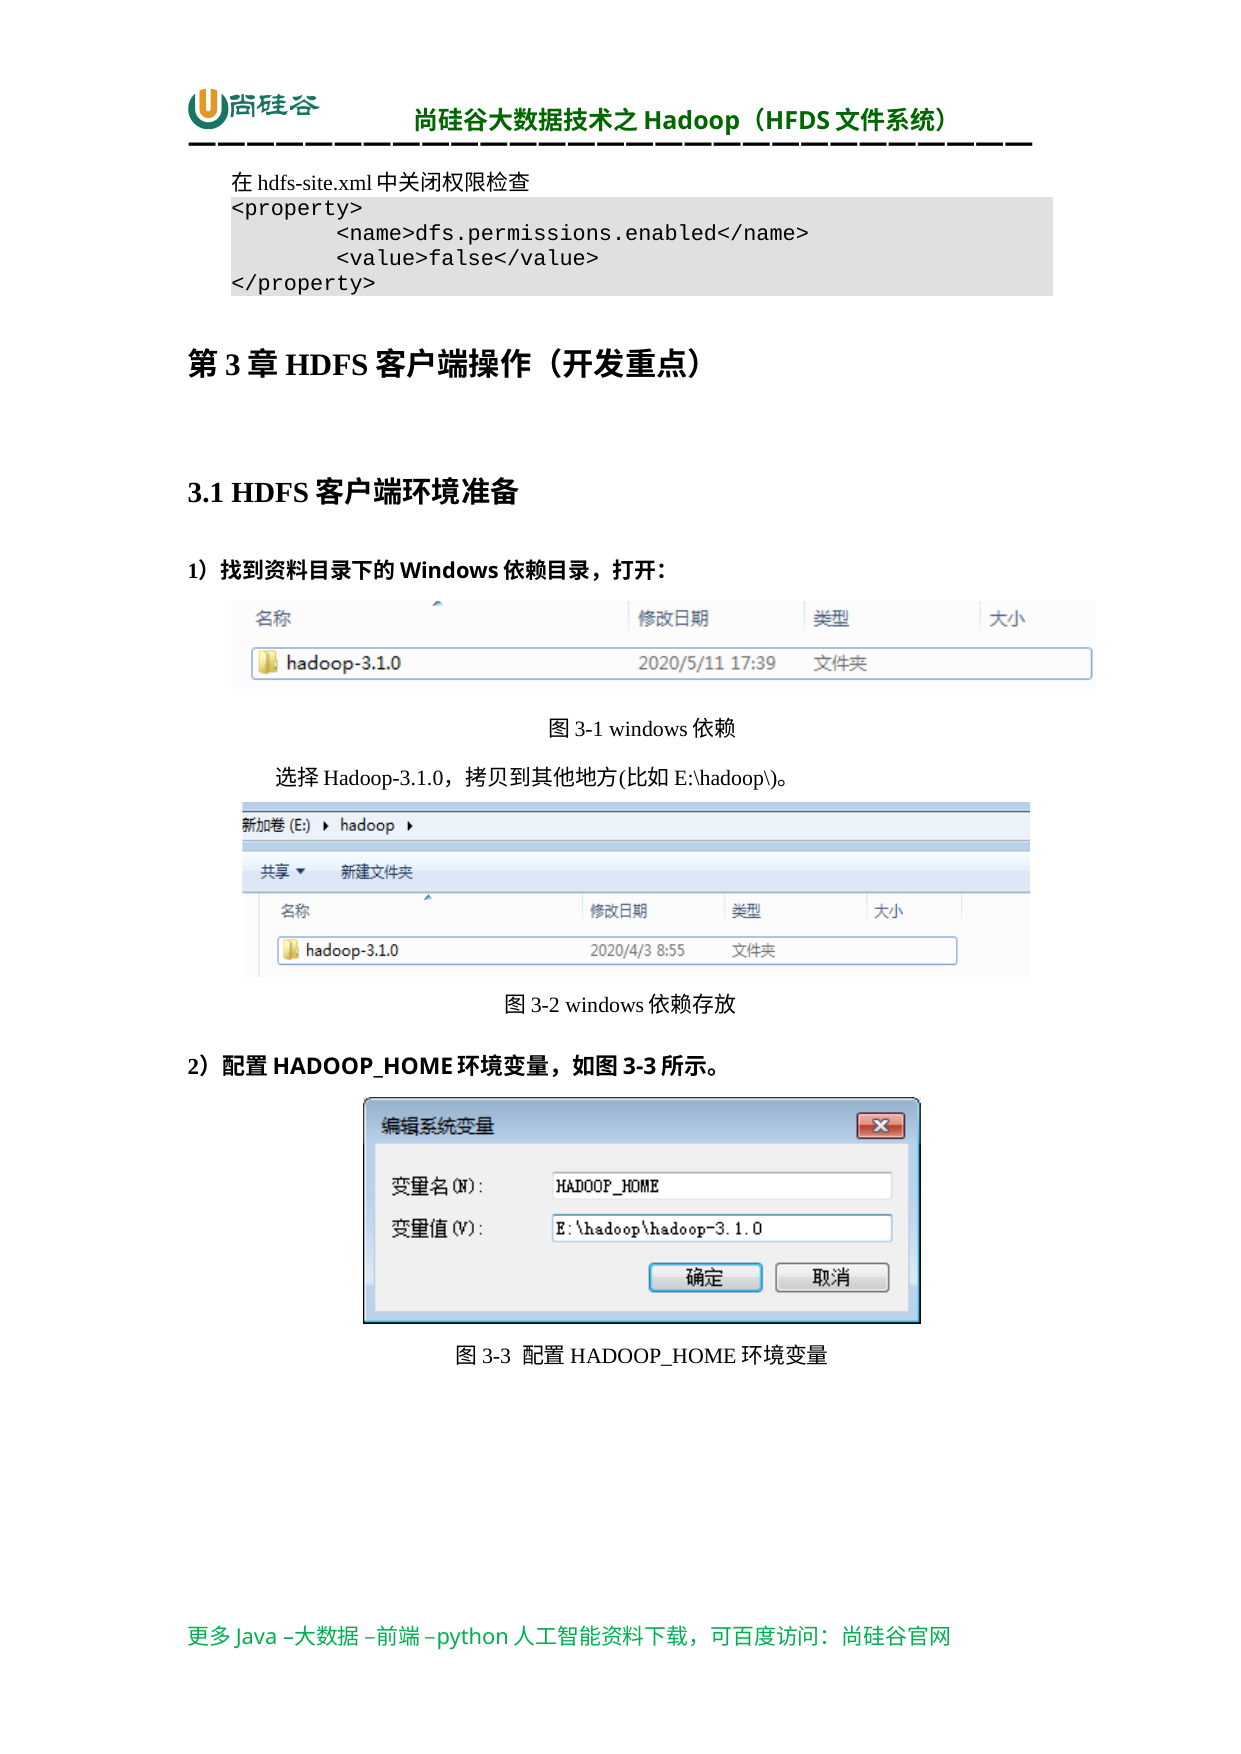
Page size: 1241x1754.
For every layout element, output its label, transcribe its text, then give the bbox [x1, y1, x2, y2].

text 1）找到资料目录下的Windows依赖目录，打开： [187, 553, 1053, 585]
text 2）配置HADOOP_HOME环境变量，如图3-3所示。 [187, 1032, 1053, 1097]
text <property> [231, 197, 1053, 222]
text <name>dfs.permissions.enabled</name> [231, 222, 1053, 247]
picture [187, 88, 320, 130]
text 在hdfs-site.xml中关闭权限检查 [187, 165, 1053, 197]
text </property> [231, 272, 1053, 296]
text 图3-1 windows依赖 [187, 711, 1053, 743]
text <value>false</value> [231, 247, 1053, 272]
text 图3-2 windows依赖存放 [187, 987, 1053, 1019]
picture [363, 1097, 921, 1324]
subtitle 第3章 HDFS客户端操作（开发重点） [187, 329, 1053, 394]
picture [231, 601, 1097, 689]
text 选择Hadoop-3.1.0，拷贝到其他地方(比如E:\hadoop\)。 [187, 759, 1053, 792]
picture [242, 802, 1031, 977]
text 图3-3 配置HADOOP_HOME环境变量 [187, 1337, 1053, 1370]
subtitle 3.1 HDFS客户端环境准备 [187, 457, 1053, 522]
